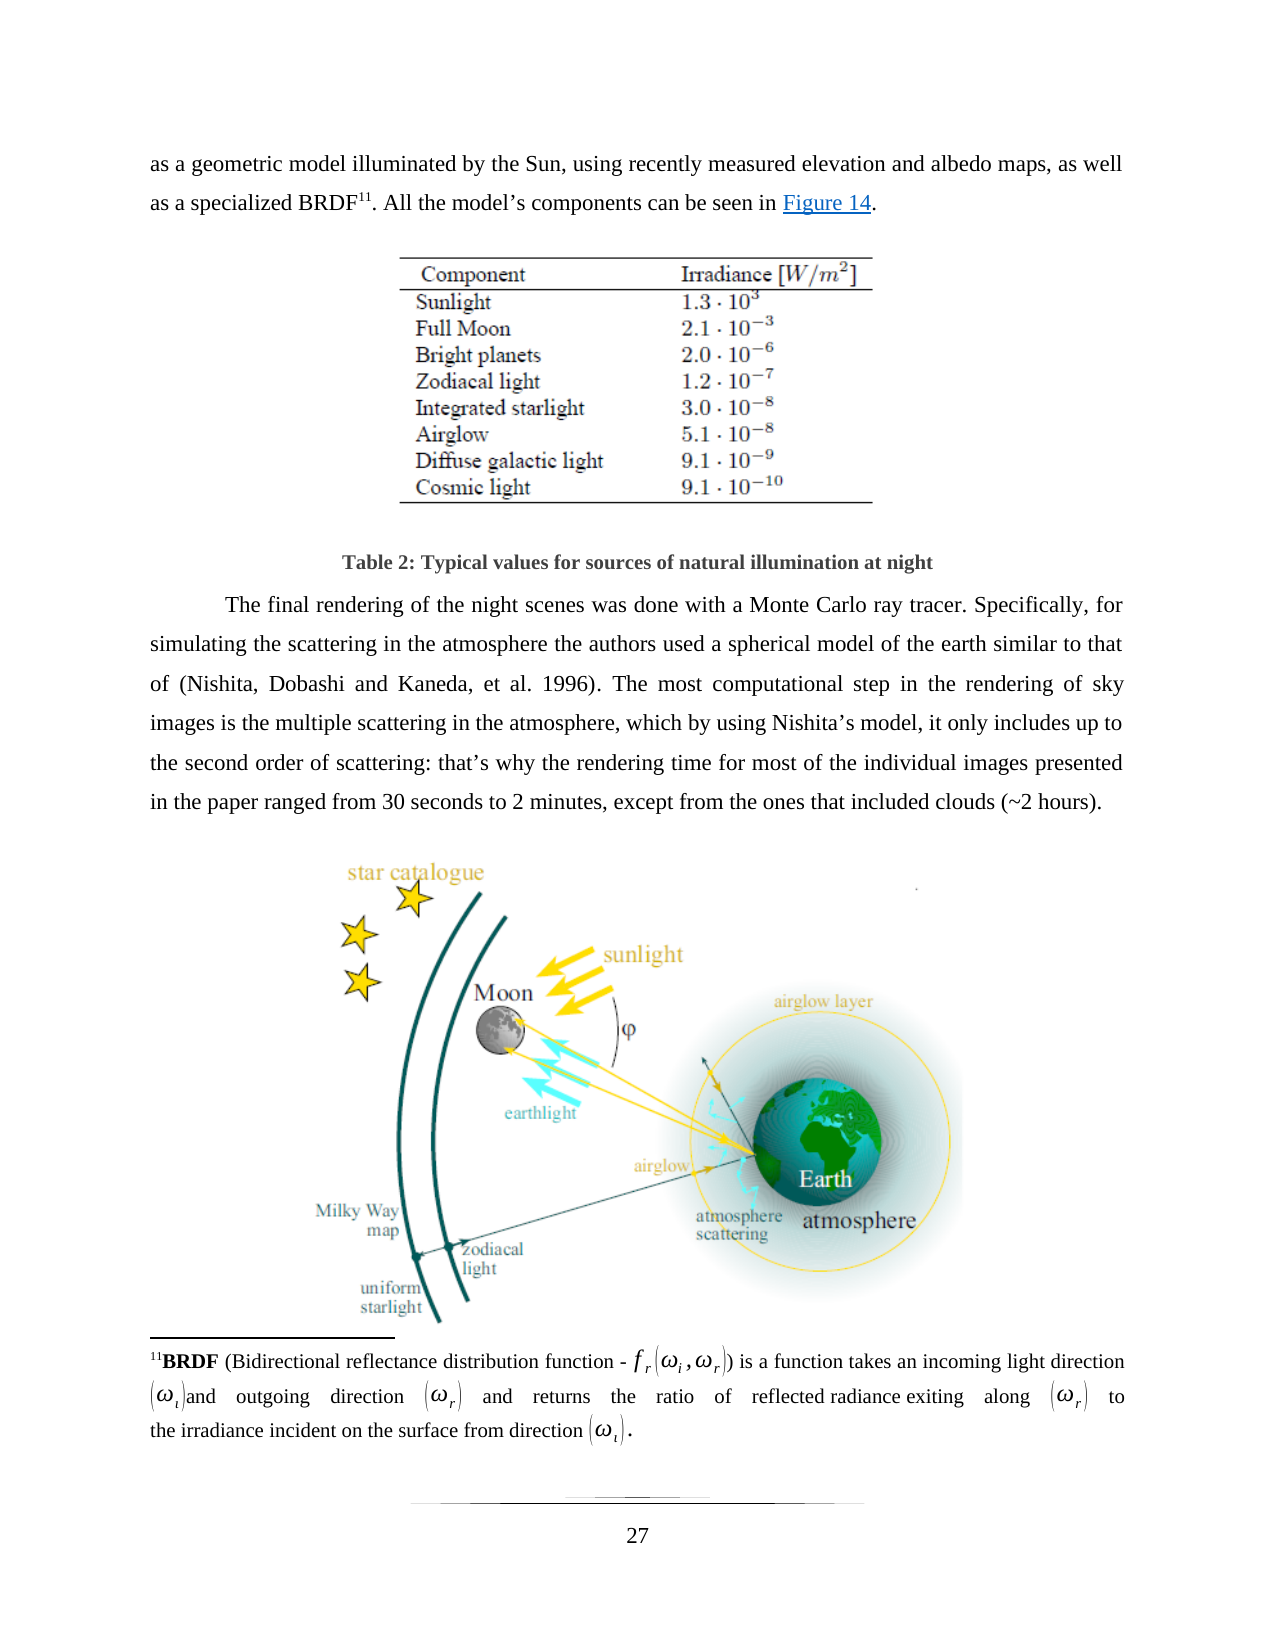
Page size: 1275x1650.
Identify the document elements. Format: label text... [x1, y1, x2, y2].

picture [309, 844, 966, 1331]
text Table 2: Typical values for sources of natural illumination at night [150, 550, 1125, 574]
text The final rendering of the night scenes was done with a Monte Carlo ray tracer. Specifically, for simulating the scattering in the atmosphere the authors used a spherical model of the earth similar to that of. The most computational step in the rendering of sky images is the multiple scattering in the atmosphere, which by using Nishita’s model, it only includes up to the second order of scattering: that’s why the rendering time for most of the individual images presented in the paper ranged from 30 seconds to 2 minutes, except from the ones that included clouds (~2 hours). [150, 591, 1125, 814]
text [150, 150, 1125, 216]
picture [396, 245, 879, 521]
